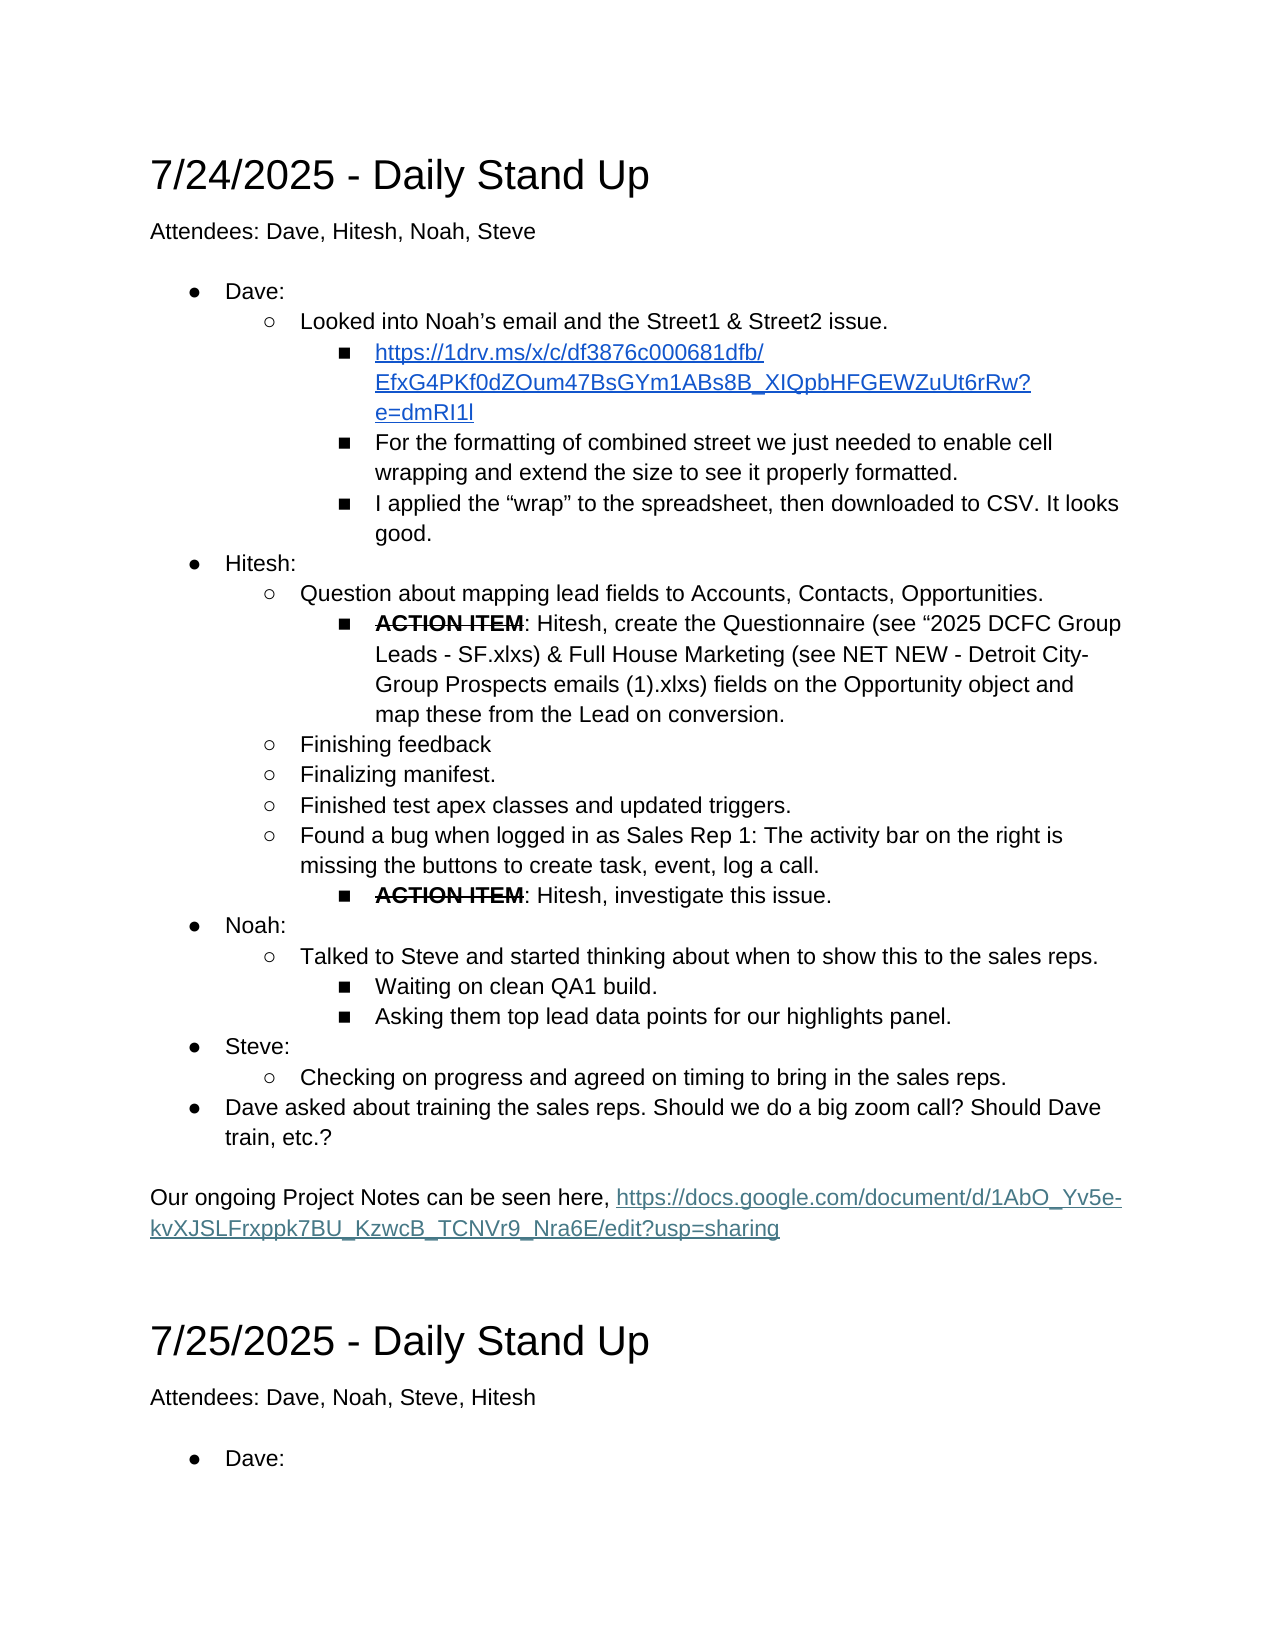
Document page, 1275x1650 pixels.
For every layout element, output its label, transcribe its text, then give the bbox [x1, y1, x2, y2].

list Steve: [187, 1033, 1125, 1059]
list Found a bug when logged in as Sales Rep 1: The activity bar on the right is missing the buttons to create task, event, log a call. [262, 822, 1125, 878]
list Checking on progress and agreed on timing to bring in the sales reps. [262, 1063, 1125, 1090]
text Attendees: Dave, Hitesh, Noah, Steve [150, 218, 1125, 244]
list Finalizing manifest. [262, 761, 1125, 788]
list Dave: [187, 1444, 1125, 1471]
text Attendees: Dave, Noah, Steve, Hitesh [150, 1384, 1125, 1411]
list Waiting on clean QA1 build. [337, 973, 1125, 999]
list Dave asked about training the sales reps. Should we do a big zoom call? Should Dave train, etc.? [187, 1094, 1125, 1150]
subtitle 7/25/2025 - Daily Stand Up [150, 1317, 1125, 1364]
list Finishing feedback [262, 731, 1125, 757]
list For the formatting of combined street we just needed to enable cell wrapping and extend the size to see it properly formatted. [337, 429, 1125, 486]
list Noah: [187, 912, 1125, 939]
list I applied the “wrap” to the spreadsheet, then downloaded to CSV. It looks good. [337, 489, 1125, 546]
list https://1drv.ms/x/c/df3876c000681dfb/EfxG4PKf0dZOum47BsGYm1ABs8B_XIQpbHFGEWZuUt6rRw?e=dmRI1l [337, 338, 1125, 425]
text Our ongoing Project Notes can be seen here, https://docs.google.com/document/d/1AbO_Yv5e-kvXJSLFrxppk7BU_KzwcB_TCNVr9_Nra6E/edit?usp=sharing [150, 1184, 1125, 1241]
list Hitesh: [187, 550, 1125, 576]
list Finished test apex classes and updated triggers. [262, 792, 1125, 818]
list ACTION ITEM: Hitesh, investigate this issue. [337, 882, 1125, 908]
list Dave: [187, 278, 1125, 304]
list Looked into Noah’s email and the Street1 & Street2 issue. [262, 308, 1125, 334]
list Question about mapping lead fields to Accounts, Contacts, Opportunities. [262, 580, 1125, 606]
list ACTION ITEM: Hitesh, create the Questionnaire (see “2025 DCFC Group Leads - SF.xlxs) & Full House Marketing (see NET NEW - Detroit City-Group Prospects emails (1).xlxs) fields on the Opportunity object and map these from the Lead on conversion. [337, 610, 1125, 727]
subtitle 7/24/2025 - Daily Stand Up [150, 150, 1125, 198]
list Asking them top lead data points for our highlights panel. [337, 1003, 1125, 1029]
list Talked to Steve and started thinking about when to show this to the sales reps. [262, 943, 1125, 969]
